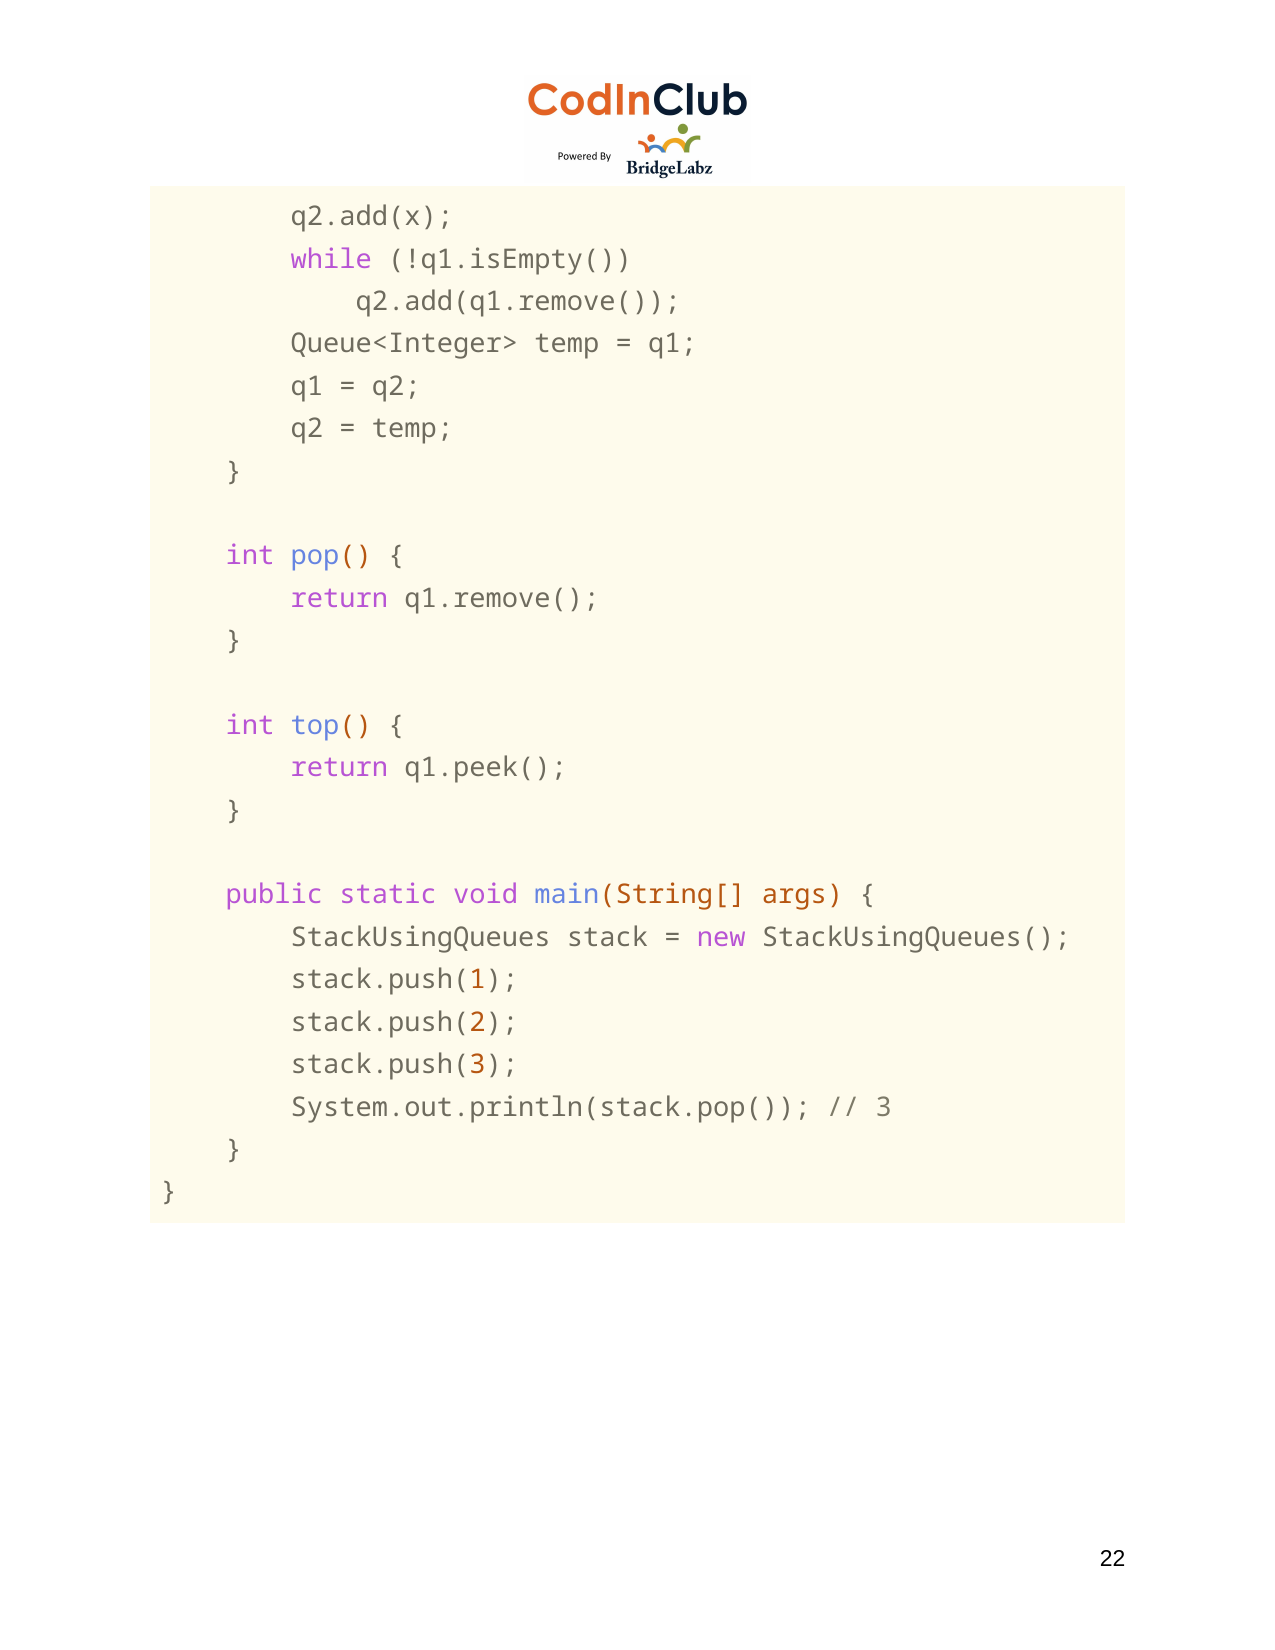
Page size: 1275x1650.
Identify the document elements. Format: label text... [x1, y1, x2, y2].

picture [523, 75, 752, 183]
